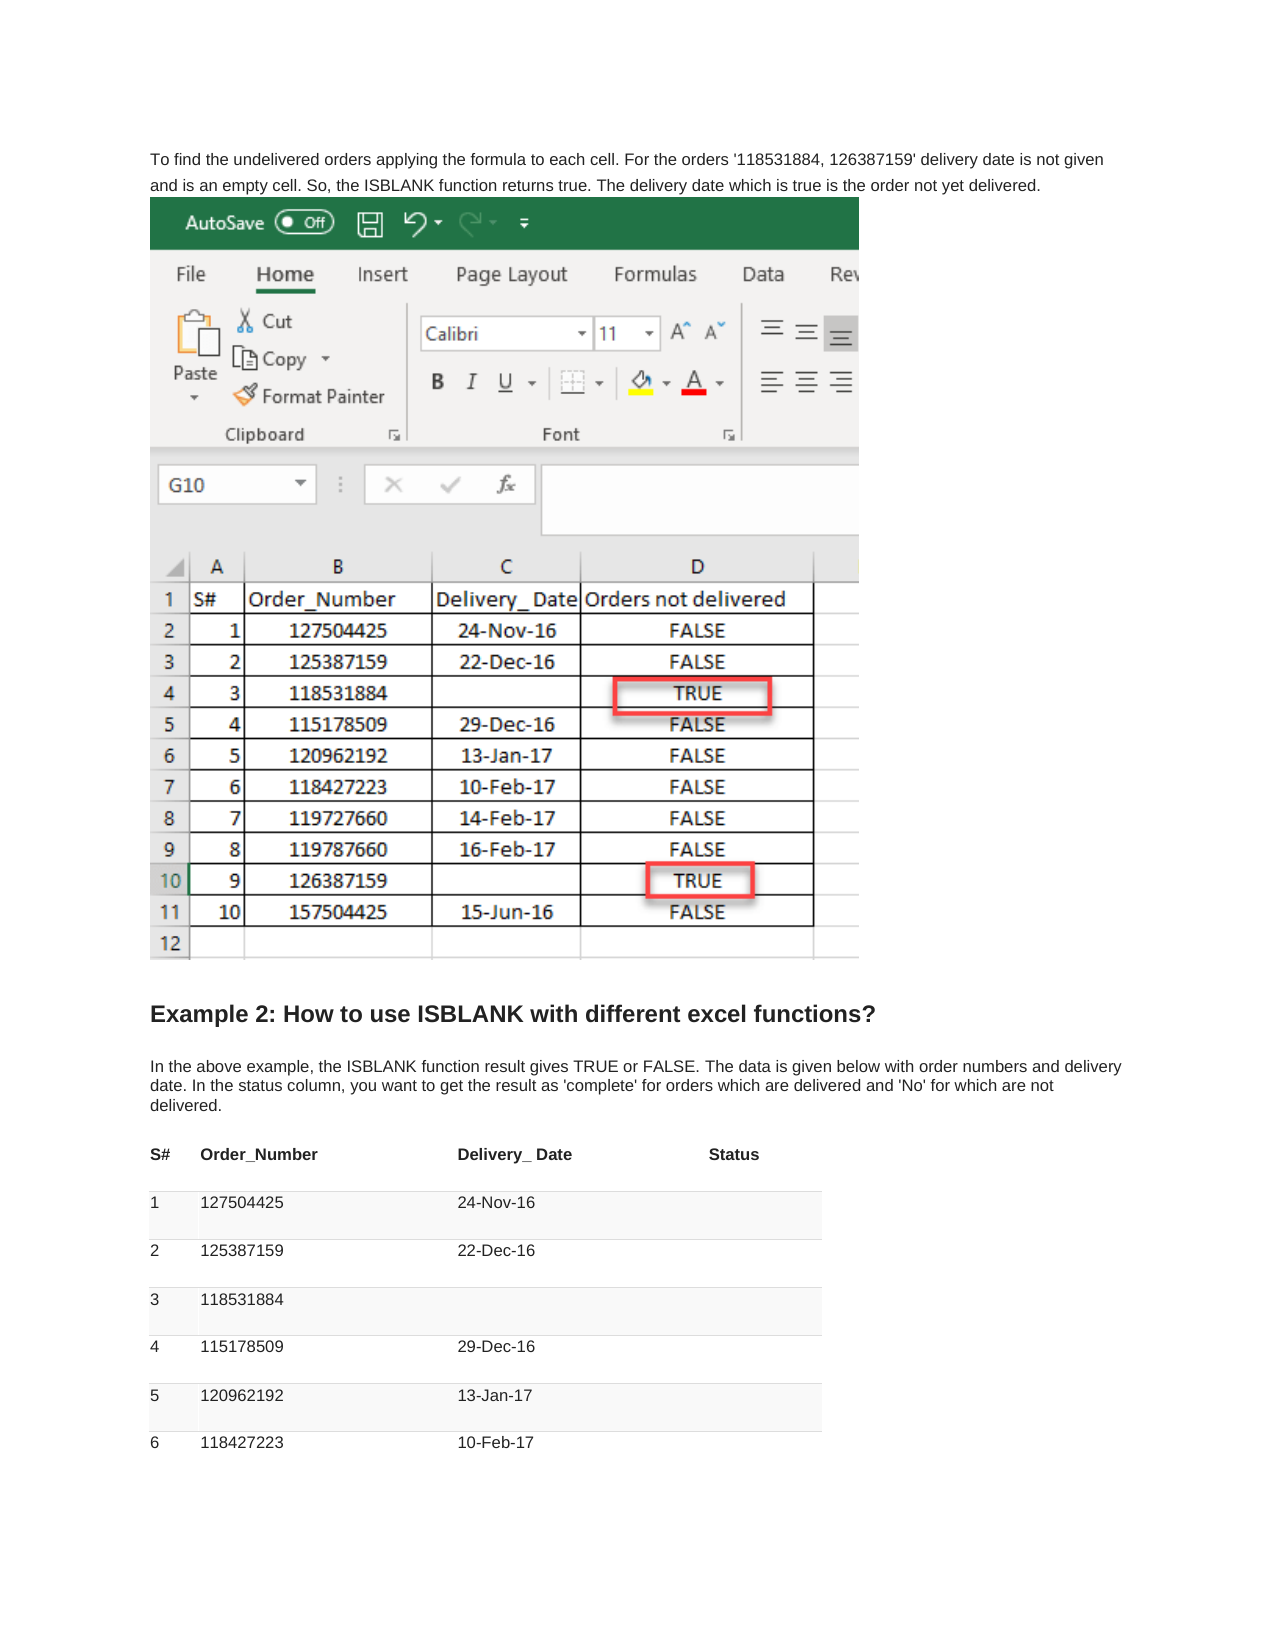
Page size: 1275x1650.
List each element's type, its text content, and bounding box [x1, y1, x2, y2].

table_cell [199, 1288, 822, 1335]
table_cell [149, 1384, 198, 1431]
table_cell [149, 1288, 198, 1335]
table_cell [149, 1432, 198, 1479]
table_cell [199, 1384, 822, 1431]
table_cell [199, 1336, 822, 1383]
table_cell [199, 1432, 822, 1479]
subtitle Example 2: How to use ISBLANK with different excel functions? [150, 989, 1125, 1028]
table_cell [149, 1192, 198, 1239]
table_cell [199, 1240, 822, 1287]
text In the above example, the ISBLANK function result gives TRUE or FALSE. The data is given below with order numbers and delivery date. In the status column, you want to get the result as 'complete' for orders which are delivered and 'No' for which are not delivered. [150, 1057, 1125, 1114]
picture [150, 197, 859, 960]
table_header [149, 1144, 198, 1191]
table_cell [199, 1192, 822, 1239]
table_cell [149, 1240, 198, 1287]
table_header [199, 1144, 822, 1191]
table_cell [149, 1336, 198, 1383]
